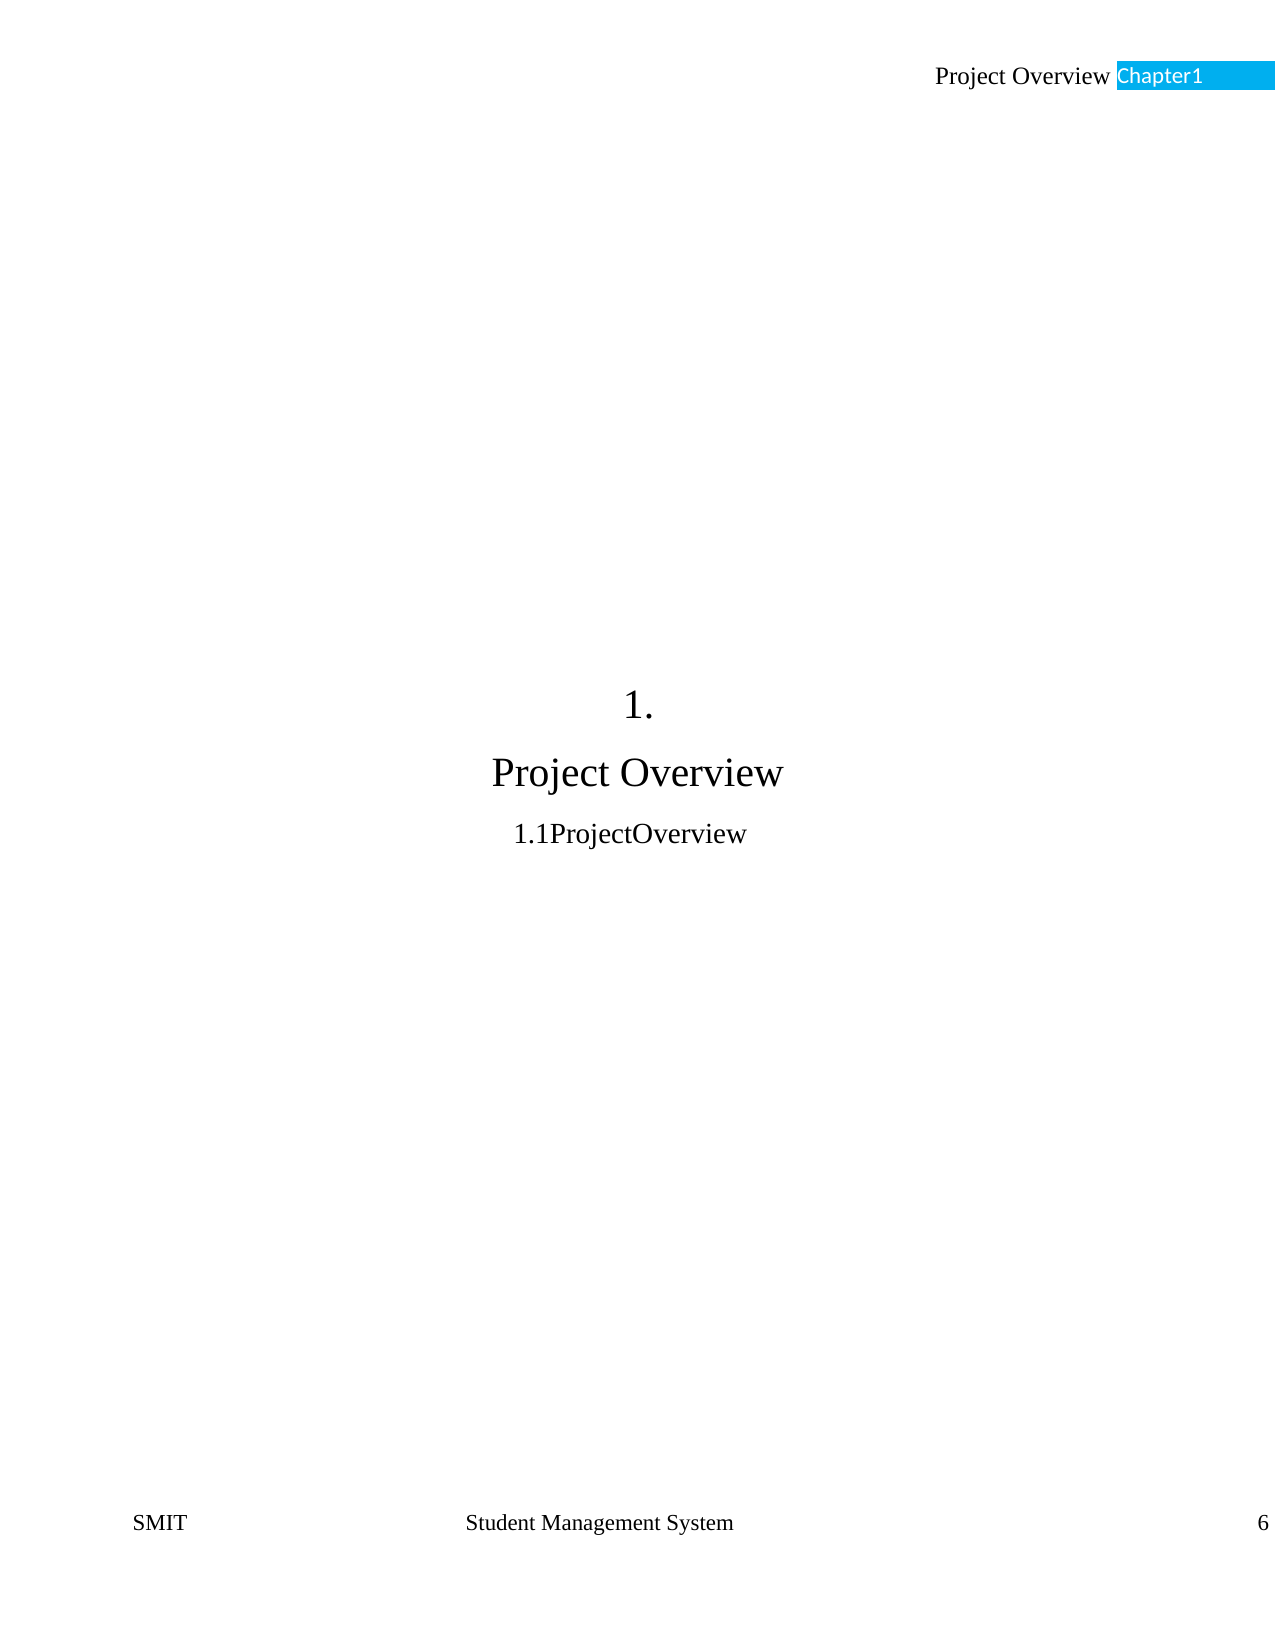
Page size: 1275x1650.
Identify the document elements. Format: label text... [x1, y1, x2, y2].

text Project Overview [329, 748, 946, 796]
text 1. [329, 679, 947, 727]
text 1.1ProjectOverview [513, 816, 1269, 849]
